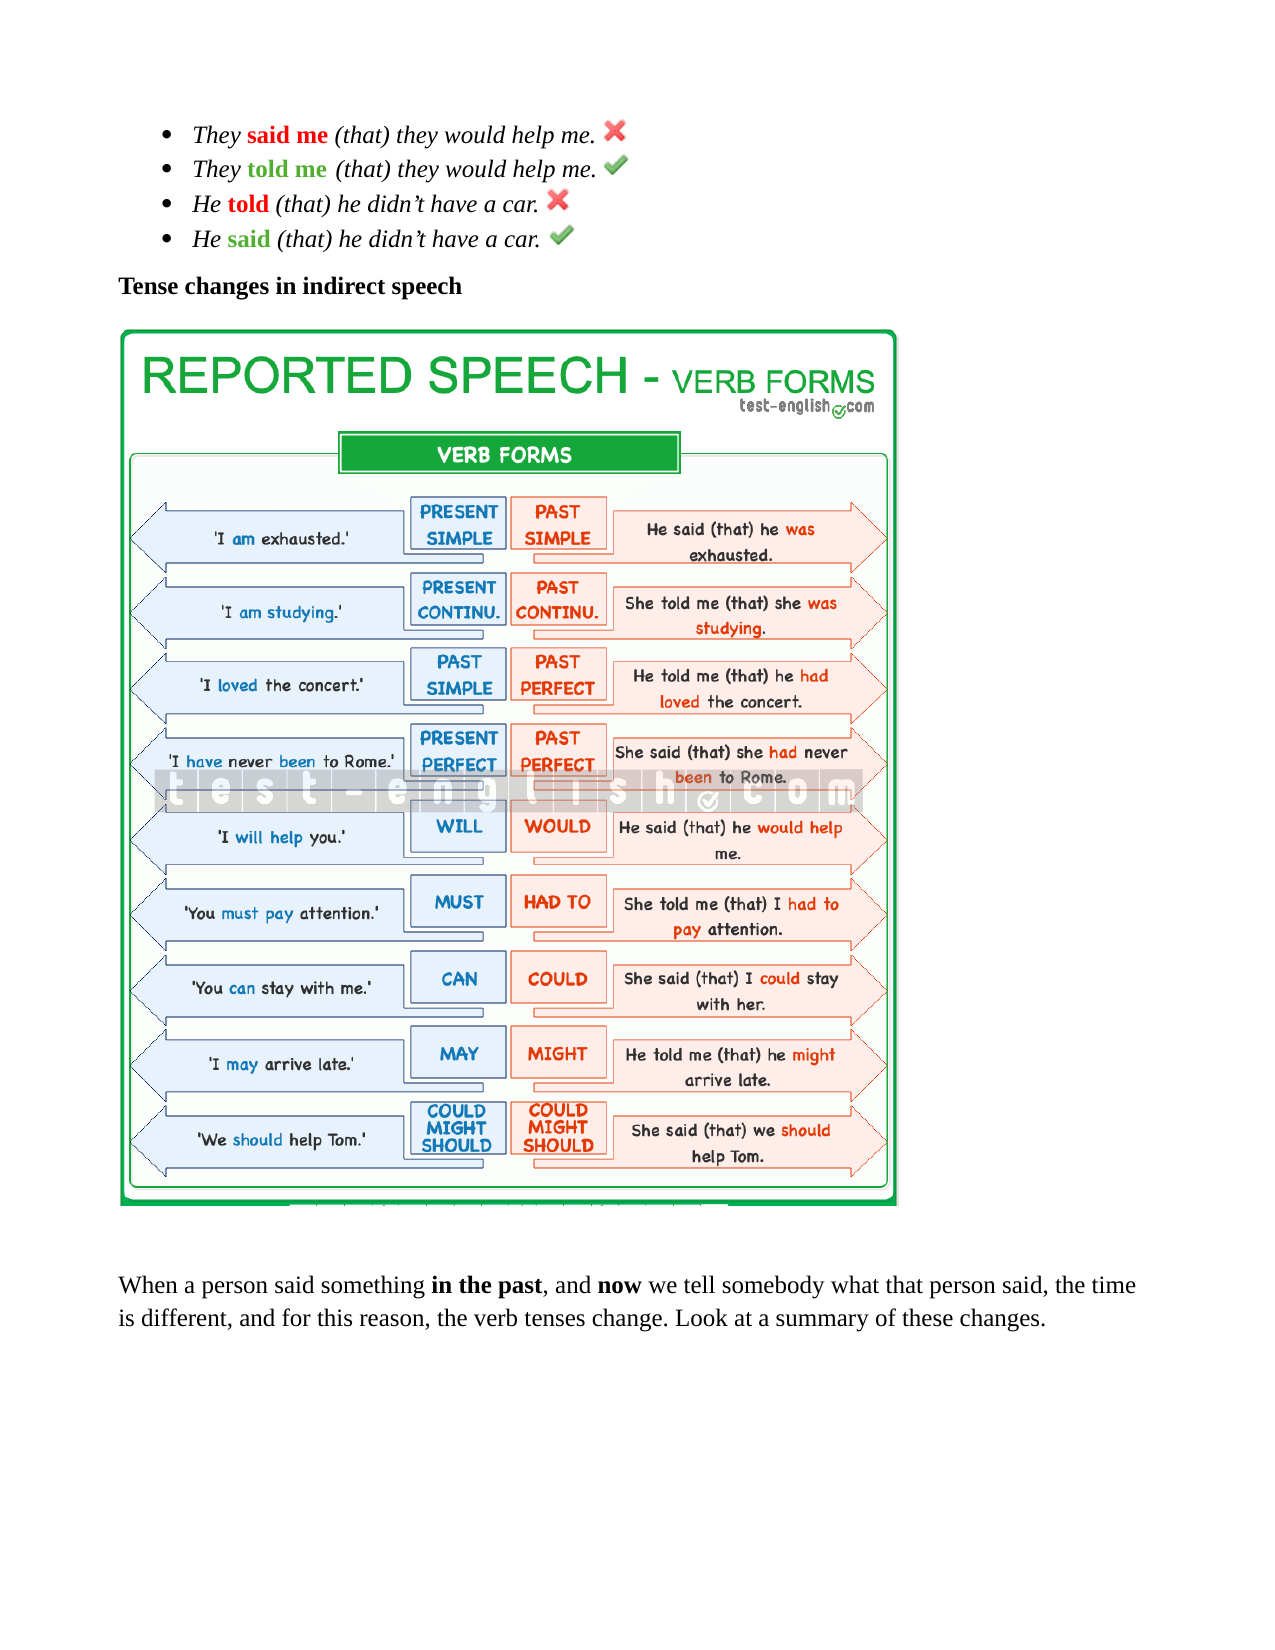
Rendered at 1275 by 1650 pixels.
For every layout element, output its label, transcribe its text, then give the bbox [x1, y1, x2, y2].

picture [118, 329, 900, 1206]
list They said me (that) they would help me. [162, 118, 1157, 148]
picture [545, 187, 571, 213]
picture [603, 152, 629, 178]
list They told me (that) they would help me. [162, 153, 1157, 183]
list He told (that) he didn’t have a car. [162, 187, 1157, 218]
subtitle Tense changes in indirect speech [118, 271, 1157, 300]
picture [549, 222, 575, 248]
text When a person said something in the past, and now we tell somebody what that person said, the time is different, and for this reason, the verb tenses change. Look at a summary of these changes. [118, 1271, 1157, 1332]
picture [602, 118, 628, 144]
list He said (that) he didn’t have a car. [162, 222, 1157, 253]
